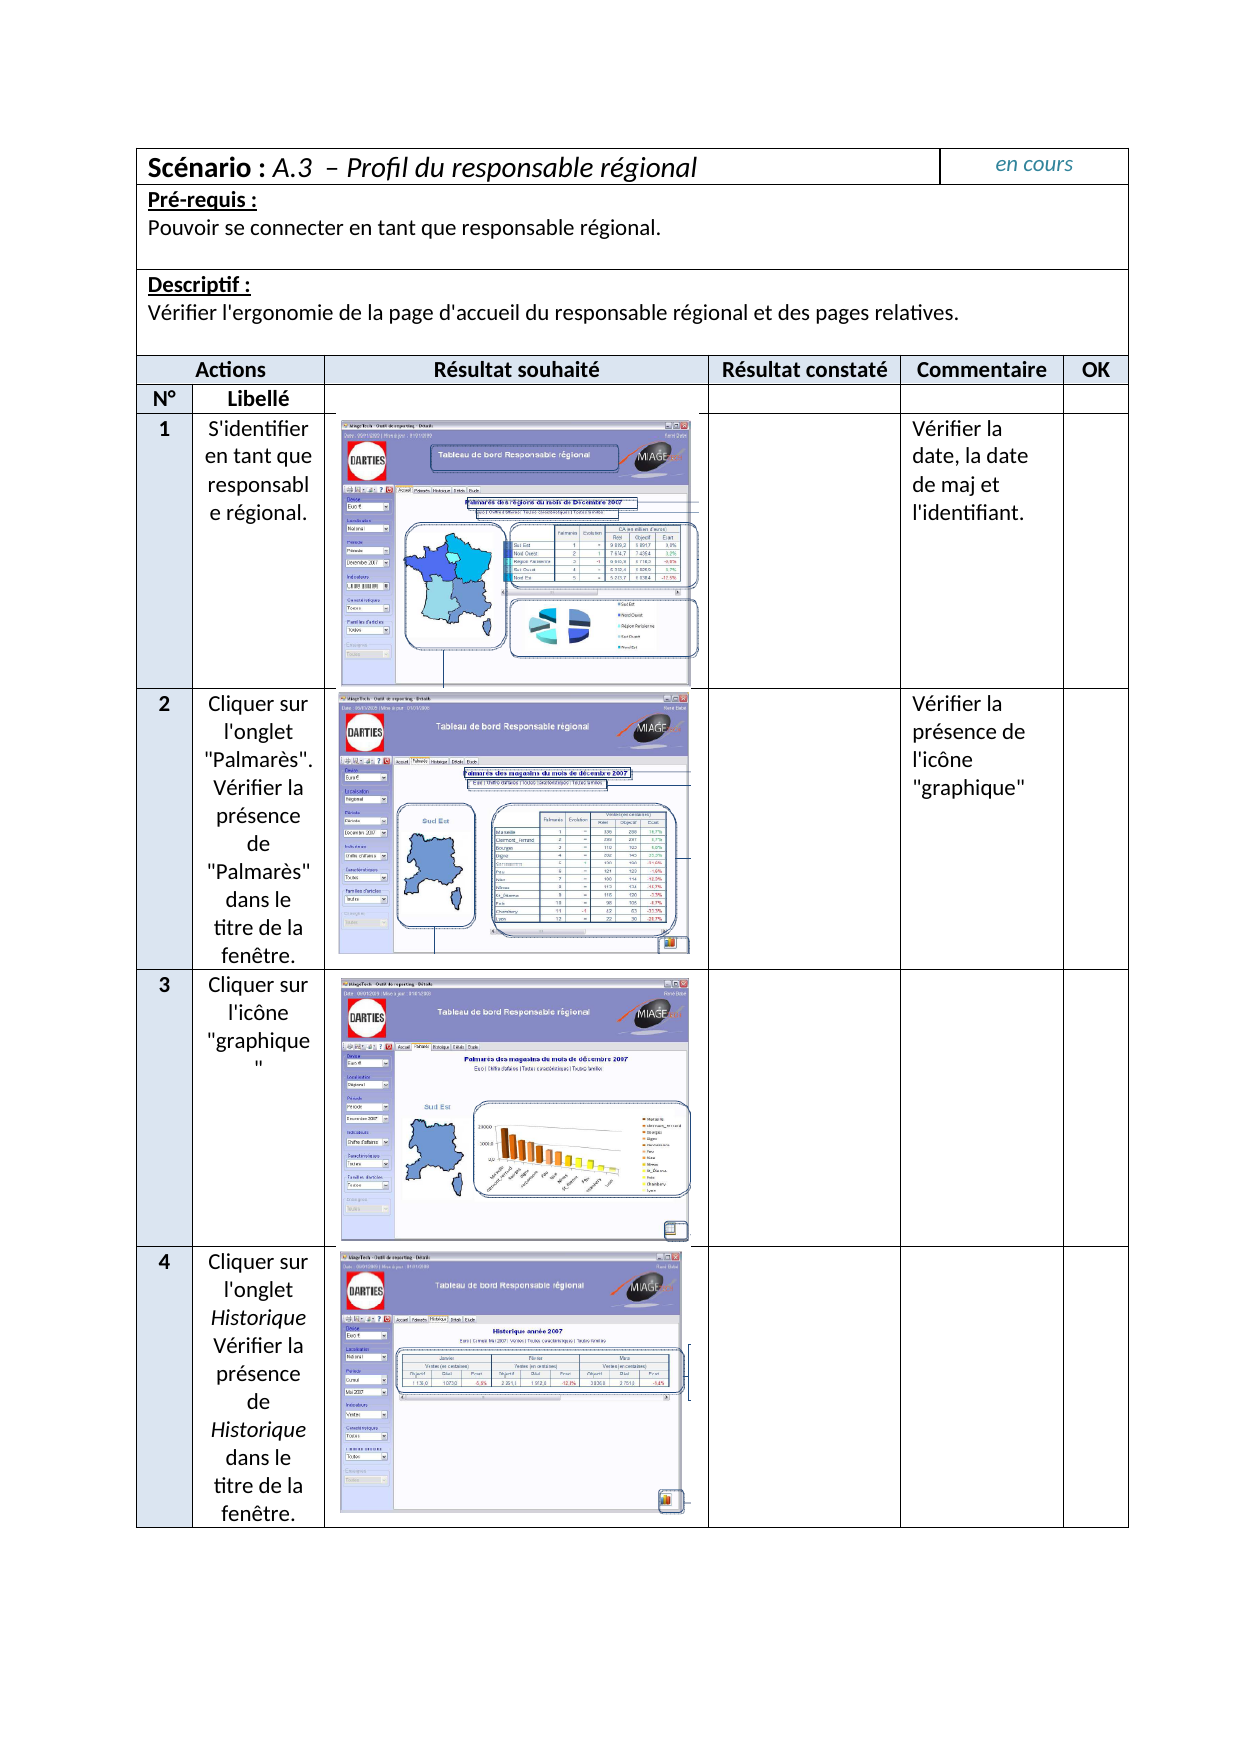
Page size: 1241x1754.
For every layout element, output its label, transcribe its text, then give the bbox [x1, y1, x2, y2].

table_cell [709, 970, 900, 1246]
table_cell [699, 414, 708, 688]
table_cell [709, 385, 900, 413]
table_cell Vérifier la présence de l'icône "graphique" [901, 689, 1063, 969]
table_cell Cliquer sur l'icône "graphique" [193, 970, 324, 1246]
table_cell [1064, 414, 1128, 688]
table_cell Cliquer sur l'onglet Historique Vérifier la présence de Historique dans le titre de la fenêtre. [193, 1247, 324, 1527]
table_cell Actions [137, 356, 324, 383]
table_cell 1 [137, 414, 192, 688]
table_cell [325, 689, 708, 969]
table_cell N° [137, 385, 192, 413]
table_cell [901, 1247, 1063, 1527]
table_cell [1064, 1247, 1128, 1527]
table_cell [325, 385, 708, 413]
table_header en cours [941, 149, 1128, 184]
table_cell [901, 970, 1063, 1246]
picture [336, 413, 699, 954]
table_cell [325, 1247, 708, 1527]
table_cell [325, 414, 336, 688]
table_cell Cliquer sur l'onglet "Palmarès". Vérifier la présence de "Palmarès" dans le titre de la fenêtre. [193, 689, 324, 969]
table_cell [325, 970, 336, 1246]
table_cell OK [1064, 356, 1128, 383]
table_cell [1064, 385, 1128, 413]
table_cell Vérifier la date, la date de maj et l'identifiant. [901, 414, 1063, 688]
table_cell Libellé [193, 385, 324, 413]
table_cell [1064, 970, 1128, 1246]
table_cell Résultat souhaité [325, 356, 708, 383]
table_cell Pré-requis : Pouvoir se connecter en tant que responsable régional. [137, 185, 1128, 269]
table_cell [709, 414, 900, 688]
table_cell Commentaire [901, 356, 1063, 383]
table_cell Descriptif : Vérifier l'ergonomie de la page d'accueil du responsable régional et des pages relatives. [137, 270, 1128, 354]
table_cell [901, 385, 1063, 413]
table_cell [709, 1247, 900, 1527]
table_cell S'identifier en tant que responsable régional. [193, 414, 324, 688]
table_cell [1064, 689, 1128, 969]
table_cell 3 [137, 970, 192, 1246]
table_cell [691, 970, 708, 1246]
table_header Scénario : A.3 – Profil du responsable régional [137, 149, 939, 184]
table_cell 2 [137, 689, 192, 969]
table_cell [709, 689, 900, 969]
picture [336, 970, 691, 1516]
table_cell 4 [137, 1247, 192, 1527]
table_cell Résultat constaté [709, 356, 900, 383]
